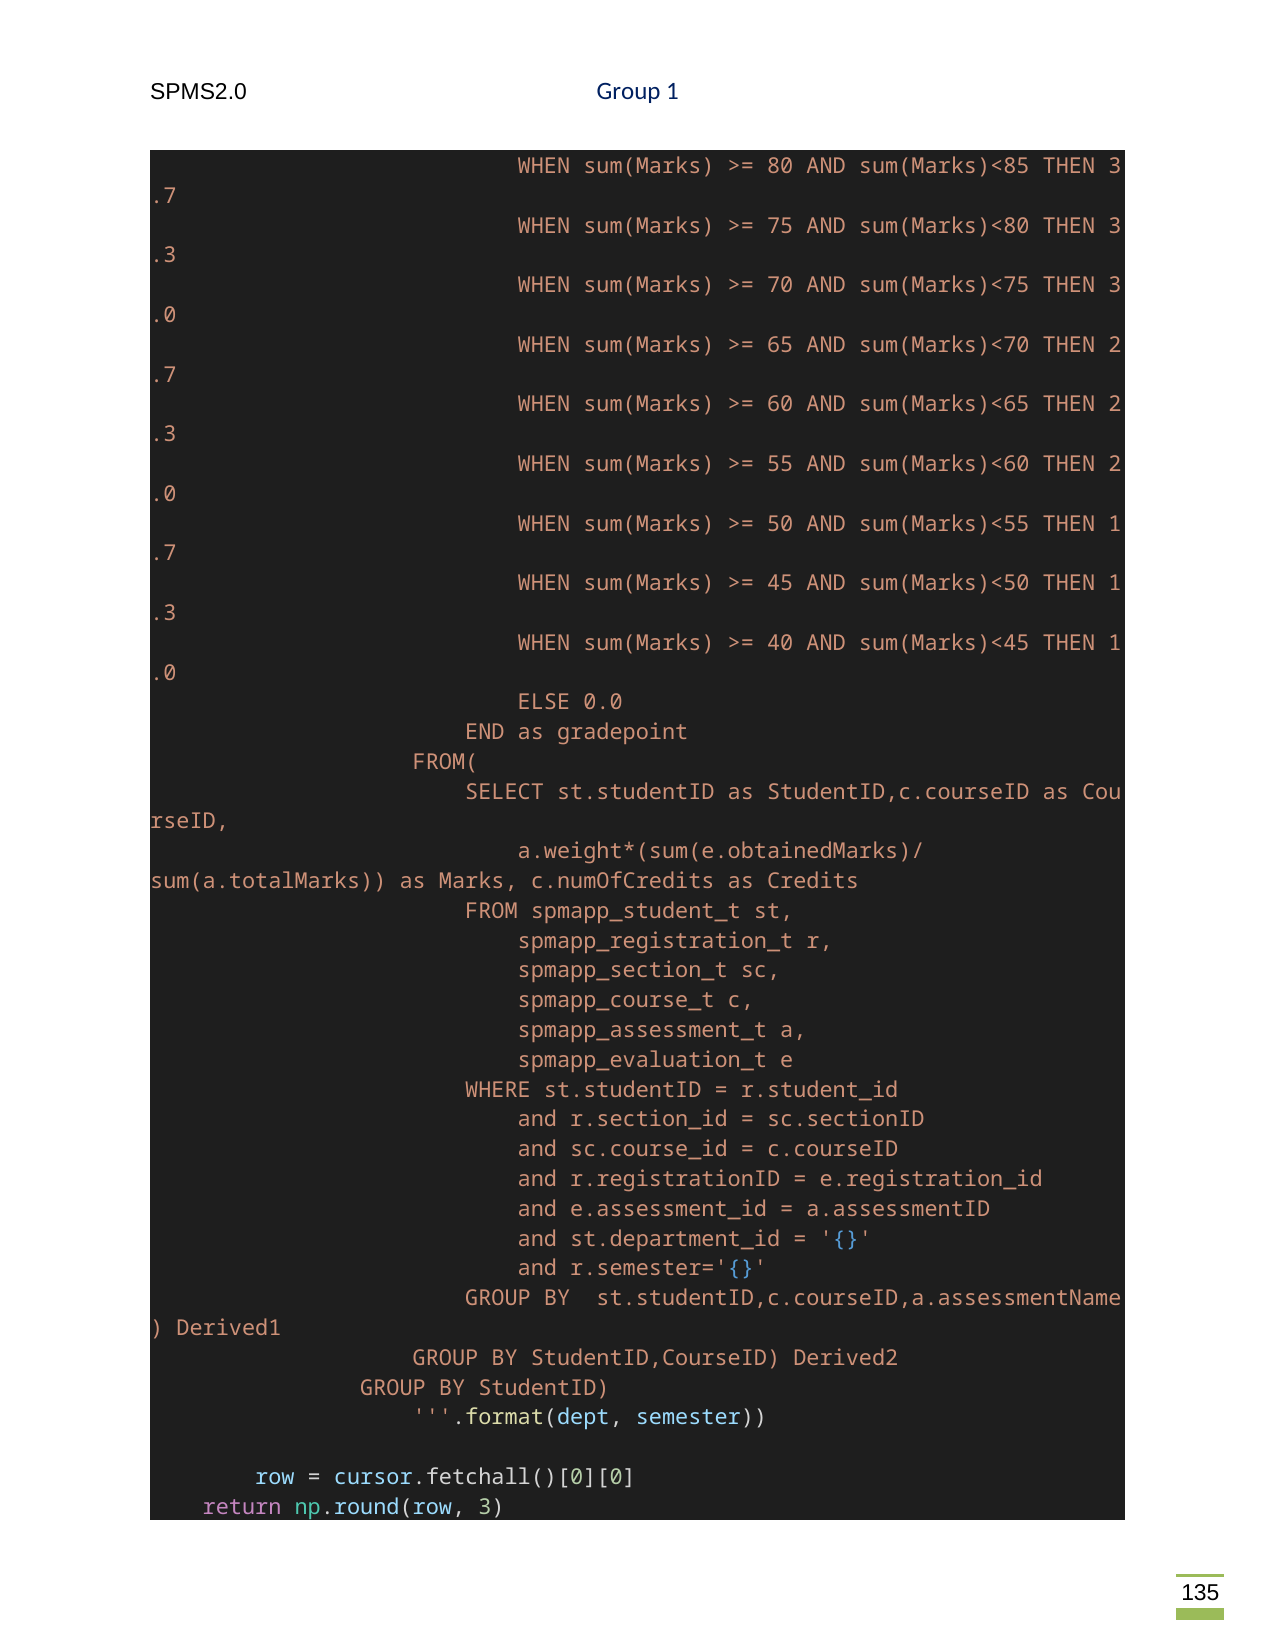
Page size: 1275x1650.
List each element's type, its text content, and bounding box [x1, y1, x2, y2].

text GROUP BY st.studentID,c.courseID,a.assessmentName) Derived1 [150, 1282, 1125, 1342]
text a.weight*(sum(e.obtainedMarks)/sum(a.totalMarks)) as Marks, c.numOfCredits as Credits [150, 835, 1125, 895]
text and sc.course_id = c.courseID [150, 1133, 1125, 1163]
text and e.assessment_id = a.assessmentID [150, 1193, 1125, 1222]
text return np.round(row, 3) [150, 1491, 1125, 1520]
text spmapp_section_t sc, [150, 954, 1125, 984]
text WHEN sum(Marks) >= 70 AND sum(Marks)<75 THEN 3.0 [150, 269, 1125, 329]
text WHEN sum(Marks) >= 75 AND sum(Marks)<80 THEN 3.3 [150, 209, 1125, 269]
text WHERE st.studentID = r.student_id [150, 1073, 1125, 1103]
text spmapp_assessment_t a, [150, 1014, 1125, 1044]
text spmapp_evaluation_t e [150, 1044, 1125, 1073]
text '''.format(dept, semester)) [150, 1401, 1125, 1431]
text GROUP BY StudentID,CourseID) Derived2 [150, 1342, 1125, 1371]
text spmapp_registration_t r, [150, 924, 1125, 954]
text WHEN sum(Marks) >= 45 AND sum(Marks)<50 THEN 1.3 [150, 567, 1125, 627]
text END as gradepoint [150, 716, 1125, 746]
text and st.department_id = '{}' [150, 1222, 1125, 1252]
text and r.semester='{}' [150, 1252, 1125, 1282]
text row = cursor.fetchall()[0][0] [150, 1461, 1125, 1491]
text ELSE 0.0 [150, 686, 1125, 716]
text FROM( [150, 746, 1125, 776]
text WHEN sum(Marks) >= 50 AND sum(Marks)<55 THEN 1.7 [150, 507, 1125, 567]
text WHEN sum(Marks) >= 60 AND sum(Marks)<65 THEN 2.3 [150, 388, 1125, 448]
text FROM spmapp_student_t st, [150, 895, 1125, 924]
text WHEN sum(Marks) >= 65 AND sum(Marks)<70 THEN 2.7 [150, 329, 1125, 388]
text spmapp_course_t c, [150, 984, 1125, 1014]
text WHEN sum(Marks) >= 80 AND sum(Marks)<85 THEN 3.7 [150, 150, 1125, 209]
text and r.section_id = sc.sectionID [150, 1103, 1125, 1133]
text WHEN sum(Marks) >= 40 AND sum(Marks)<45 THEN 1.0 [150, 627, 1125, 686]
text WHEN sum(Marks) >= 55 AND sum(Marks)<60 THEN 2.0 [150, 448, 1125, 507]
text and r.registrationID = e.registration_id [150, 1163, 1125, 1193]
text GROUP BY StudentID) [150, 1371, 1125, 1401]
text SELECT st.studentID as StudentID,c.courseID as CourseID, [150, 776, 1125, 835]
